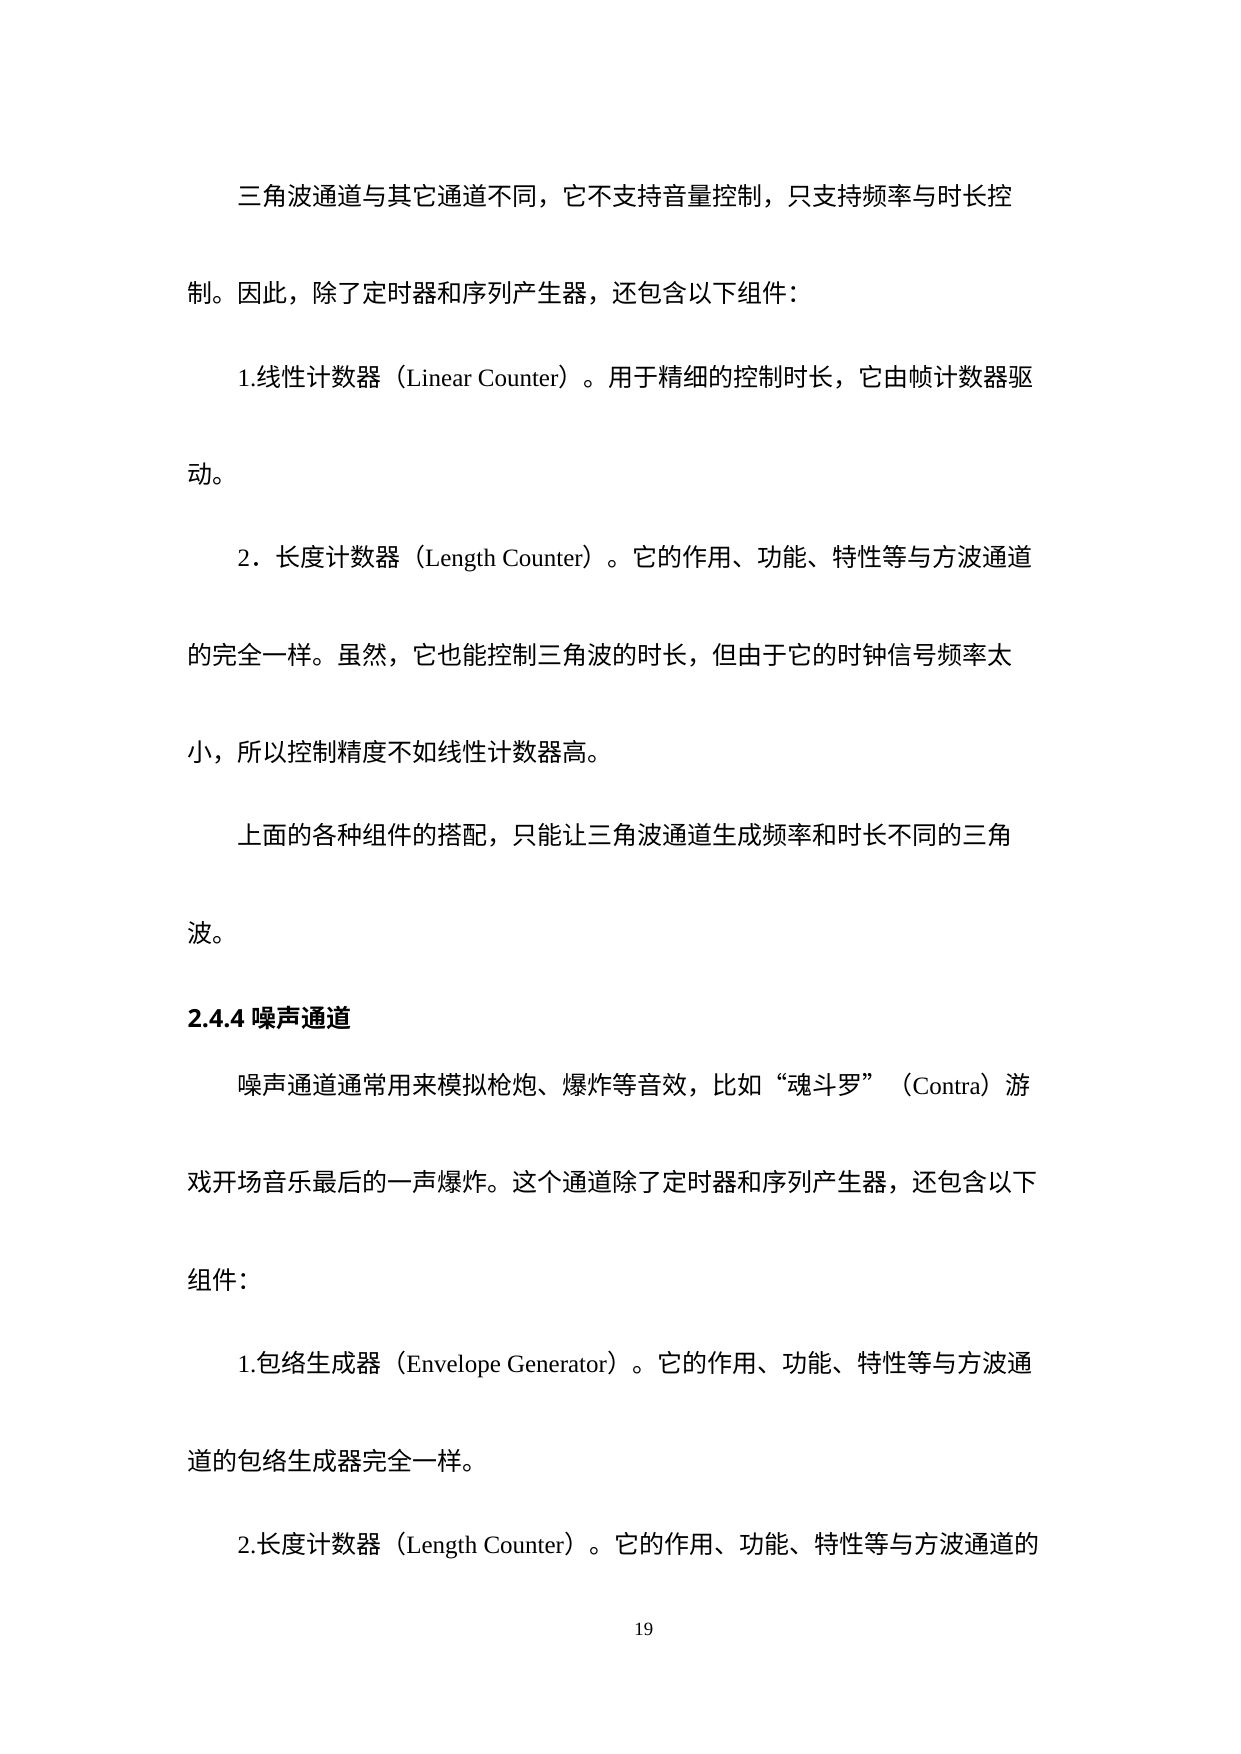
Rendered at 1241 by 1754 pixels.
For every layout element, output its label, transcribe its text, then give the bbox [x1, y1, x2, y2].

text 1.线性计数器（Linear Counter）。用于精细的控制时长，它由帧计数器驱动。 [187, 343, 1053, 505]
text 2.4.4 噪声通道 [187, 998, 1053, 1034]
text 噪声通道通常用来模拟枪炮、爆炸等音效，比如“魂斗罗”（Contra）游戏开场音乐最后的一声爆炸。这个通道除了定时器和序列产生器，还包含以下组件： [187, 1051, 1053, 1311]
text 三角波通道与其它通道不同，它不支持音量控制，只支持频率与时长控制。因此，除了定时器和序列产生器，还包含以下组件： [187, 162, 1053, 324]
text 2．长度计数器（Length Counter）。它的作用、功能、特性等与方波通道的完全一样。虽然，它也能控制三角波的时长，但由于它的时钟信号频率太小，所以控制精度不如线性计数器高。 [187, 523, 1053, 783]
text 上面的各种组件的搭配，只能让三角波通道生成频率和时长不同的三角波。 [187, 801, 1053, 964]
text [187, 1510, 1053, 1575]
text 1.包络生成器（Envelope Generator）。它的作用、功能、特性等与方波通道的包络生成器完全一样。 [187, 1329, 1053, 1492]
